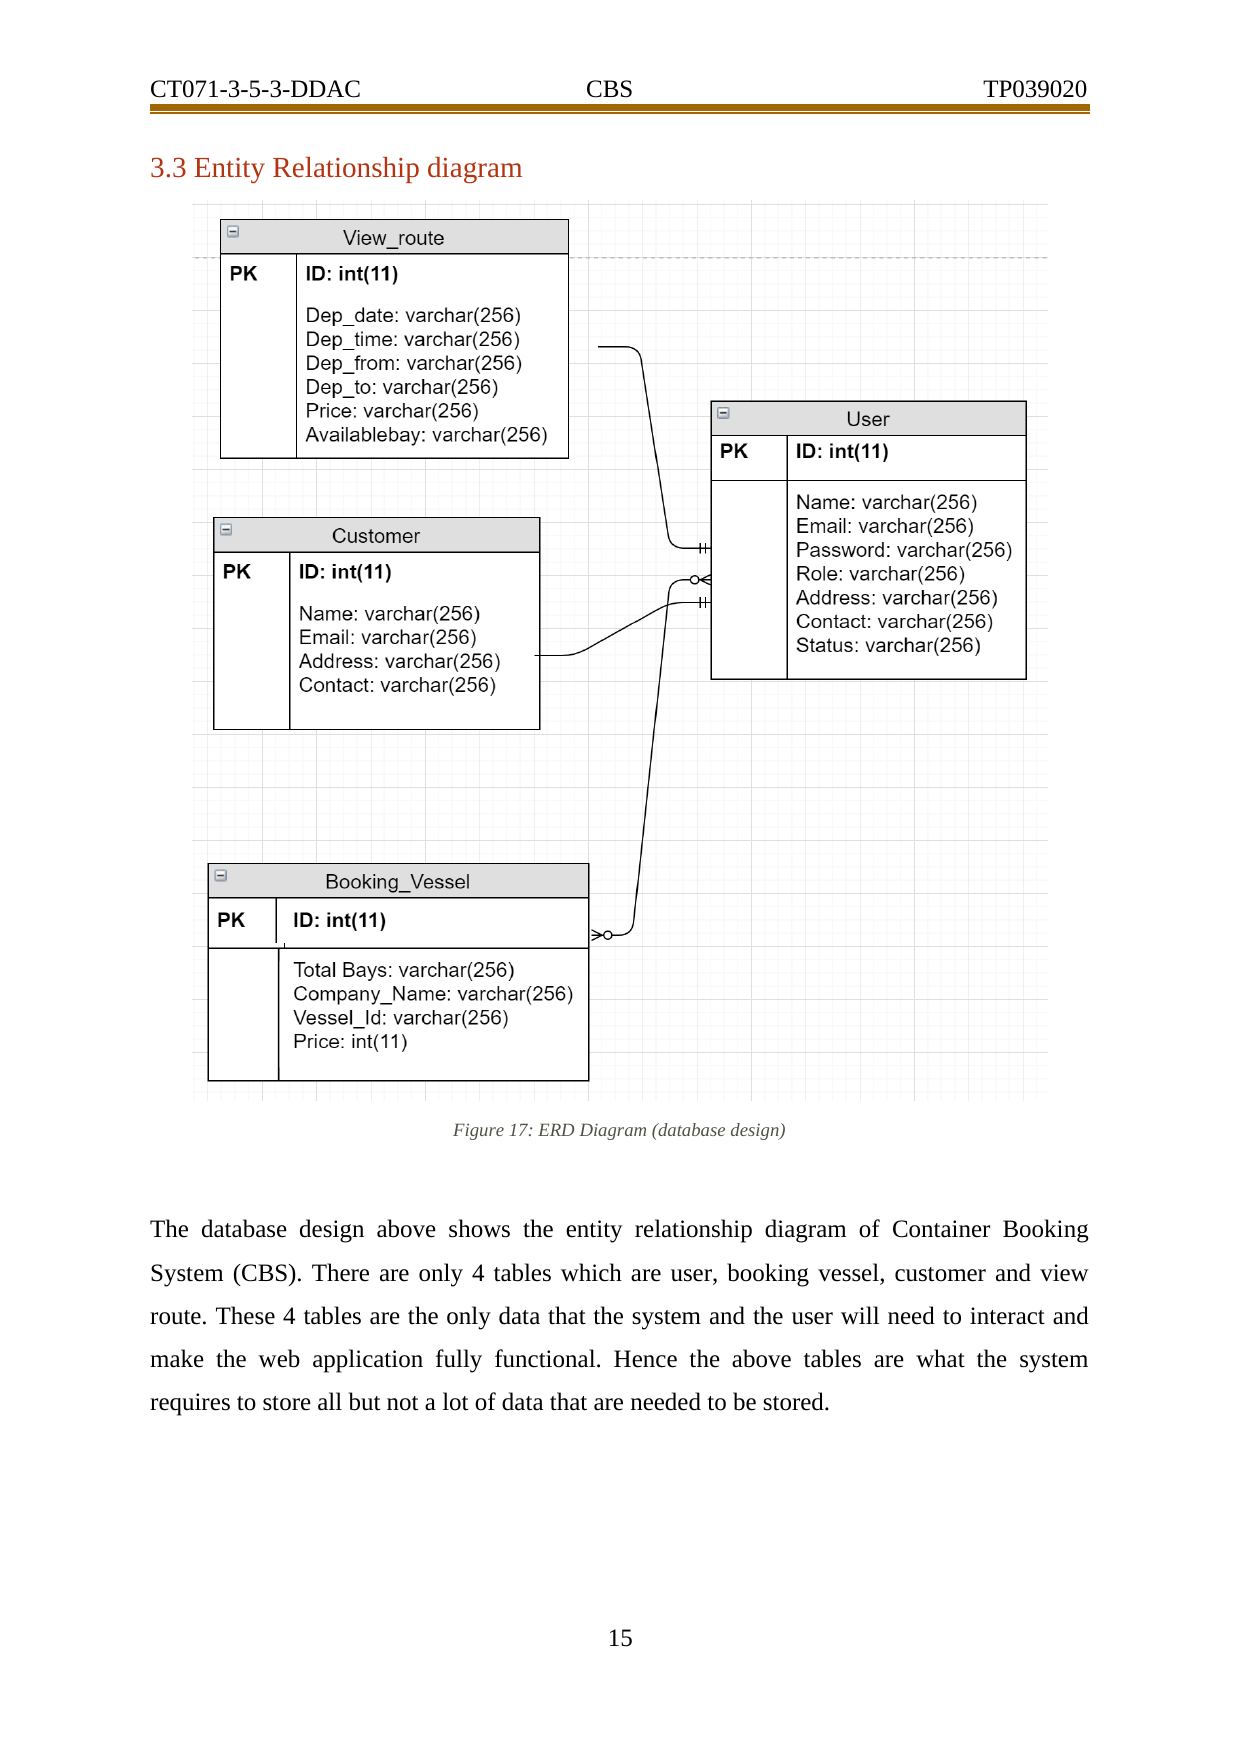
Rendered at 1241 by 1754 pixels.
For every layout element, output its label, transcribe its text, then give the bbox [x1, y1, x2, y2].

text The database design above shows the entity relationship diagram of Container Booking System (CBS). There are only 4 tables which are user, booking vessel, customer and view route. These 4 tables are the only data that the system and the user will need to interact and make the web application fully functional. Hence the above tables are what the system requires to store all but not a lot of data that are needed to be stored. [150, 1214, 1090, 1416]
subtitle 3.3 Entity Relationship diagram [150, 150, 1090, 183]
picture [192, 200, 1049, 1101]
